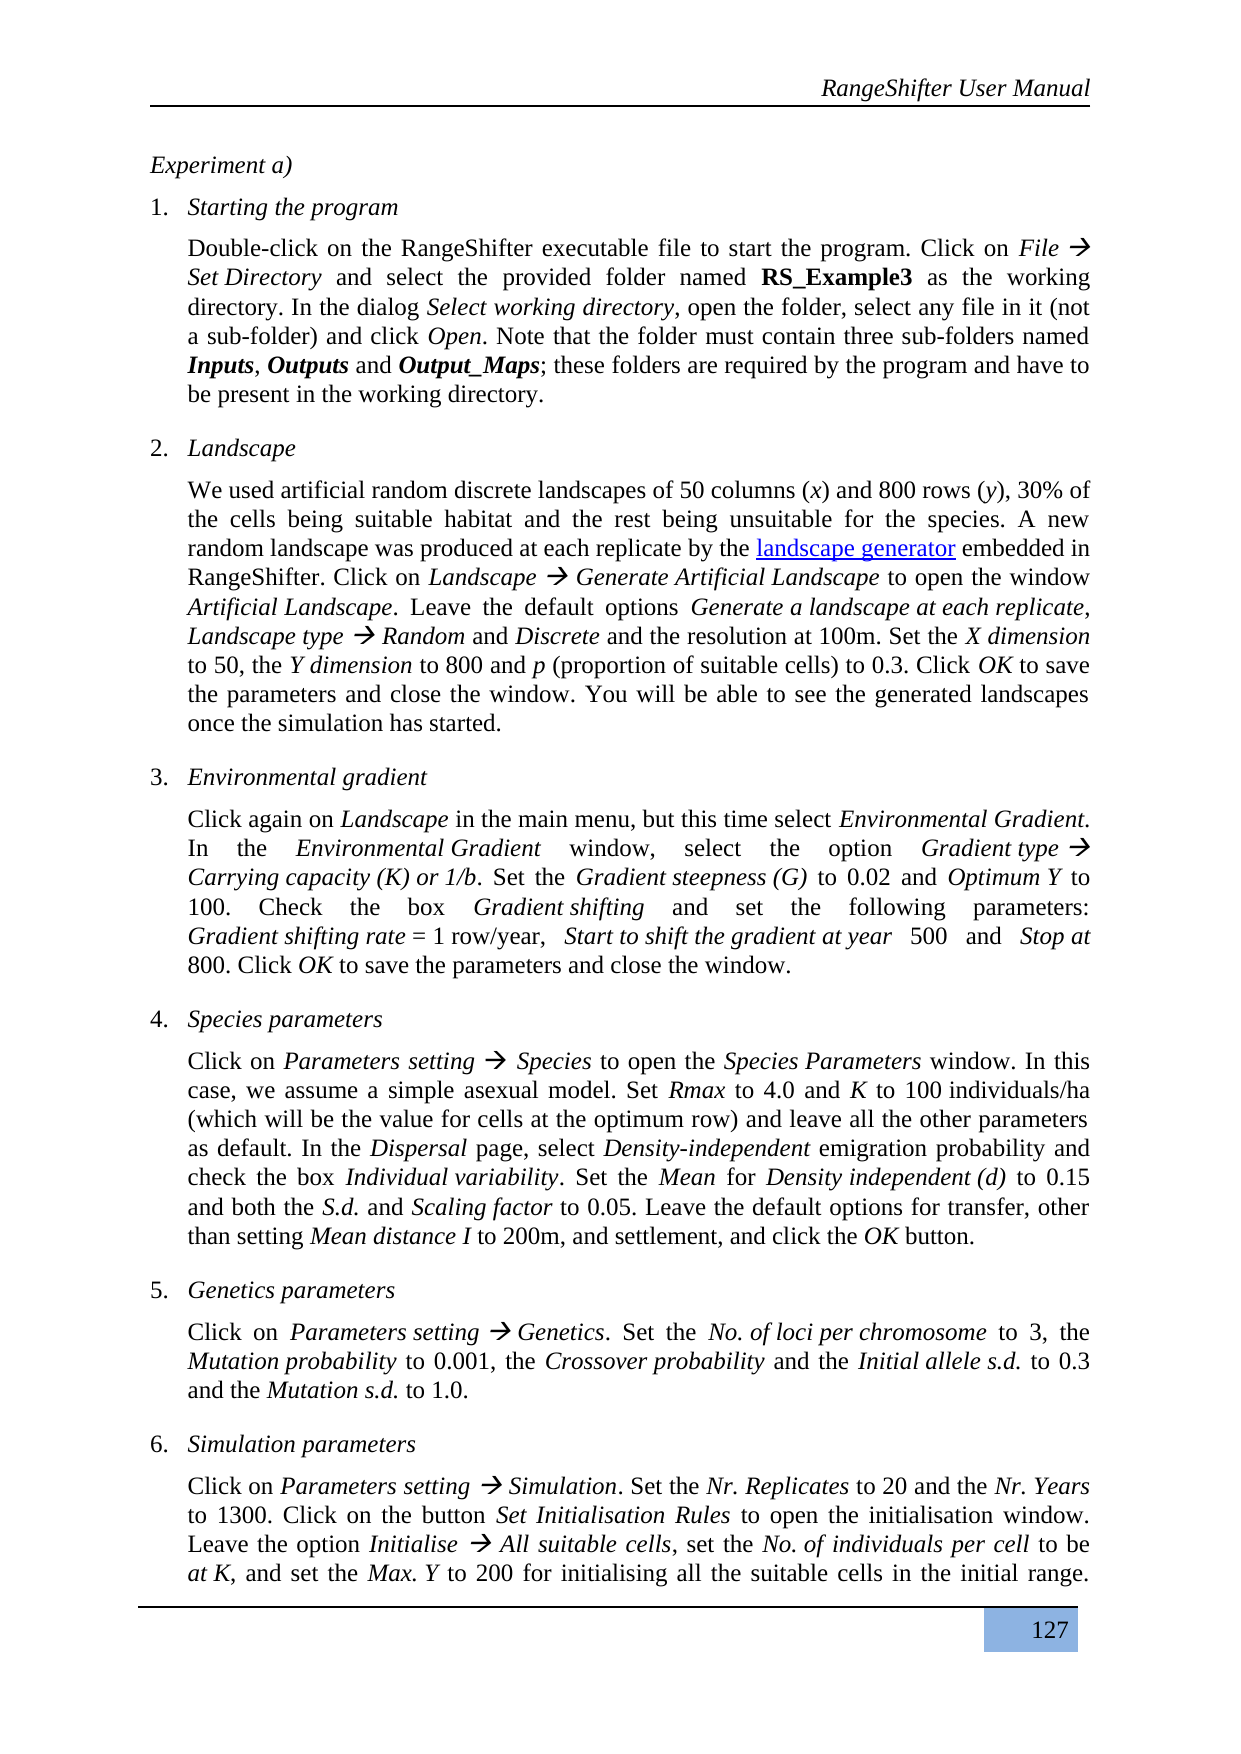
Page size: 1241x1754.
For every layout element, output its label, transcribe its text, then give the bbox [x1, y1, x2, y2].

list Starting the program [150, 192, 1090, 221]
text Environmental gradient [150, 762, 1090, 792]
text We used artificial random discrete landscapes of 50 columns (x) and 800 rows (y), 30% of the cells being suitable habitat and the rest being unsuitable for the species. A new random landscape was produced at each replicate by the landscape generator embedded in RangeShifter. Click on Landscape Generate Artificial Landscape to open the window Artificial Landscape. Leave the default options Generate a landscape at each replicate, Landscape type Random and Discrete and the resolution at 100m. Set the X dimension to 50, the Y dimension to 800 and p (proportion of suitable cells) to 0.3. Click OK to save the parameters and close the window. You will be able to see the generated landscapes once the simulation has started. [187, 475, 1090, 737]
text Genetics parameters [150, 1275, 1090, 1304]
text Click on Parameters setting Genetics. Set the No. of loci per chromosome to 3, the Mutation probability to 0.001, the Crossover probability and the Initial allele s.d. to 0.3 and the Mutation s.d. to 1.0. [187, 1317, 1090, 1404]
subtitle Experiment a) [150, 150, 1090, 179]
text Landscape [150, 433, 1090, 462]
text Simulation parameters [150, 1429, 1090, 1458]
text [187, 1471, 1090, 1587]
text Double-click on the RangeShifter executable file to start the program. Click on File Set Directory and select the provided folder named RS_Example3 as the working directory. In the dialog Select working directory, open the folder, select any file in it (not a sub-folder) and click Open. Note that the folder must contain three sub-folders named Inputs, Outputs and Output_Maps; these folders are required by the program and have to be present in the working directory. [187, 233, 1090, 408]
text Click on Parameters setting Species to open the Species Parameters window. In this case, we assume a simple asexual model. Set Rmax to 4.0 and K to 100 individuals/ha (which will be the value for cells at the optimum row) and leave all the other parameters as default. In the Dispersal page, select Density-independent emigration probability and check the box Individual variability. Set the Mean for Density independent (d) to 0.15 and both the S.d. and Scaling factor to 0.05. Leave the default options for transfer, other than setting Mean distance I to 200m, and settlement, and click the OK button. [187, 1046, 1090, 1250]
text Click again on Landscape in the main menu, but this time select Environmental Gradient. In the Environmental Gradient window, select the option Gradient type Carrying capacity (K) or 1/b. Set the Gradient steepness (G) to 0.02 and Optimum Y to 100. Check the box Gradient shifting and set the following parameters: Gradient shifting rate = 1 row/year, Start to shift the gradient at year 500 and Stop at 800. Click OK to save the parameters and close the window. [187, 804, 1090, 979]
text Species parameters [150, 1004, 1090, 1033]
